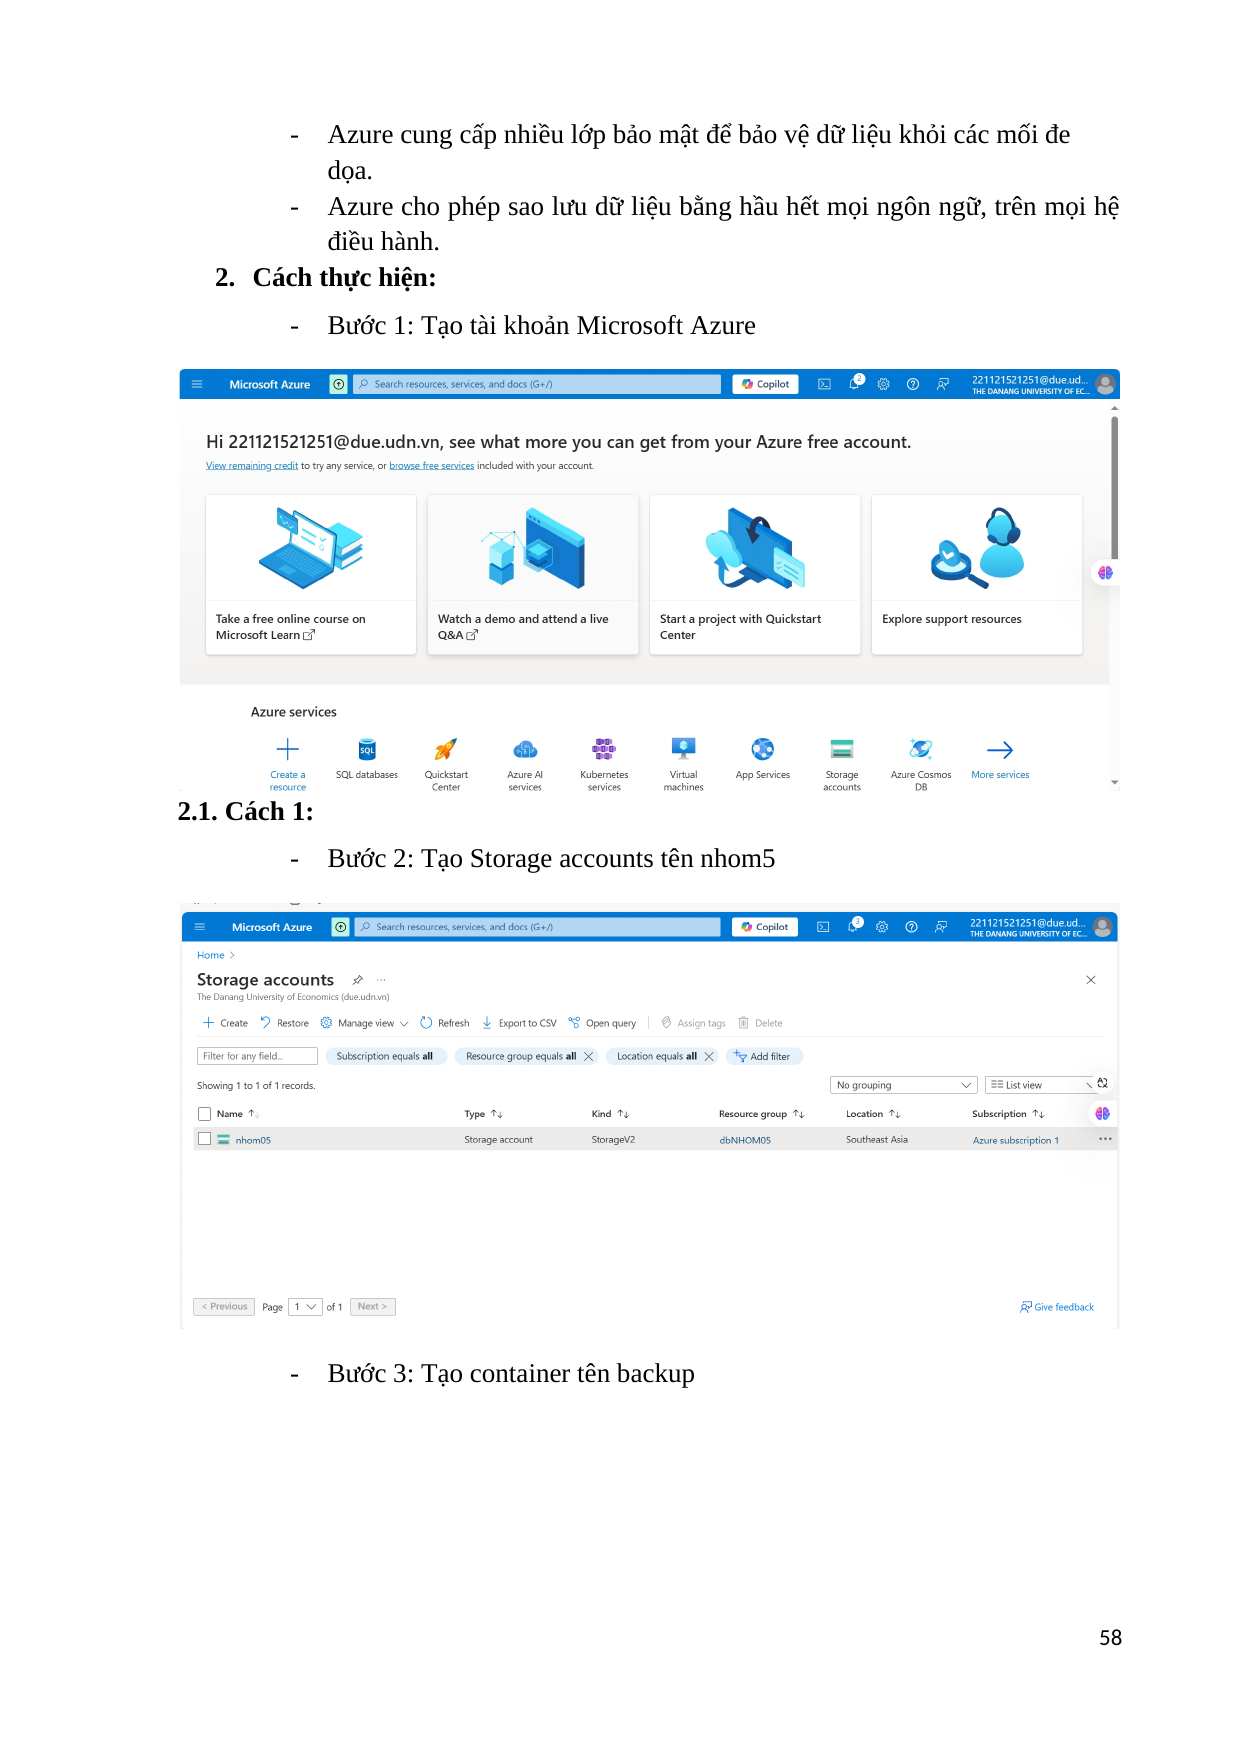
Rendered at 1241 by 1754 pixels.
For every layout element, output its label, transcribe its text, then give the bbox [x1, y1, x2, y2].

list Bước 3: Tạo container tên backup [290, 1357, 1122, 1388]
subtitle 2.1. Cách 1: [177, 794, 1122, 826]
list Bước 1: Tạo tài khoản Microsoft Azure [290, 309, 1122, 340]
subtitle Cách thực hiện: [215, 261, 1122, 292]
picture [179, 369, 1120, 791]
list Azure cung cấp nhiều lớp bảo mật để bảo vệ dữ liệu khỏi các mối đe dọa. [290, 118, 1122, 185]
picture [179, 903, 1120, 1329]
list Azure cho phép sao lưu dữ liệu bằng hầu hết mọi ngôn ngữ, trên mọi hệ điều hành. [290, 189, 1122, 256]
list Bước 2: Tạo Storage accounts tên nhom5 [290, 842, 1122, 873]
